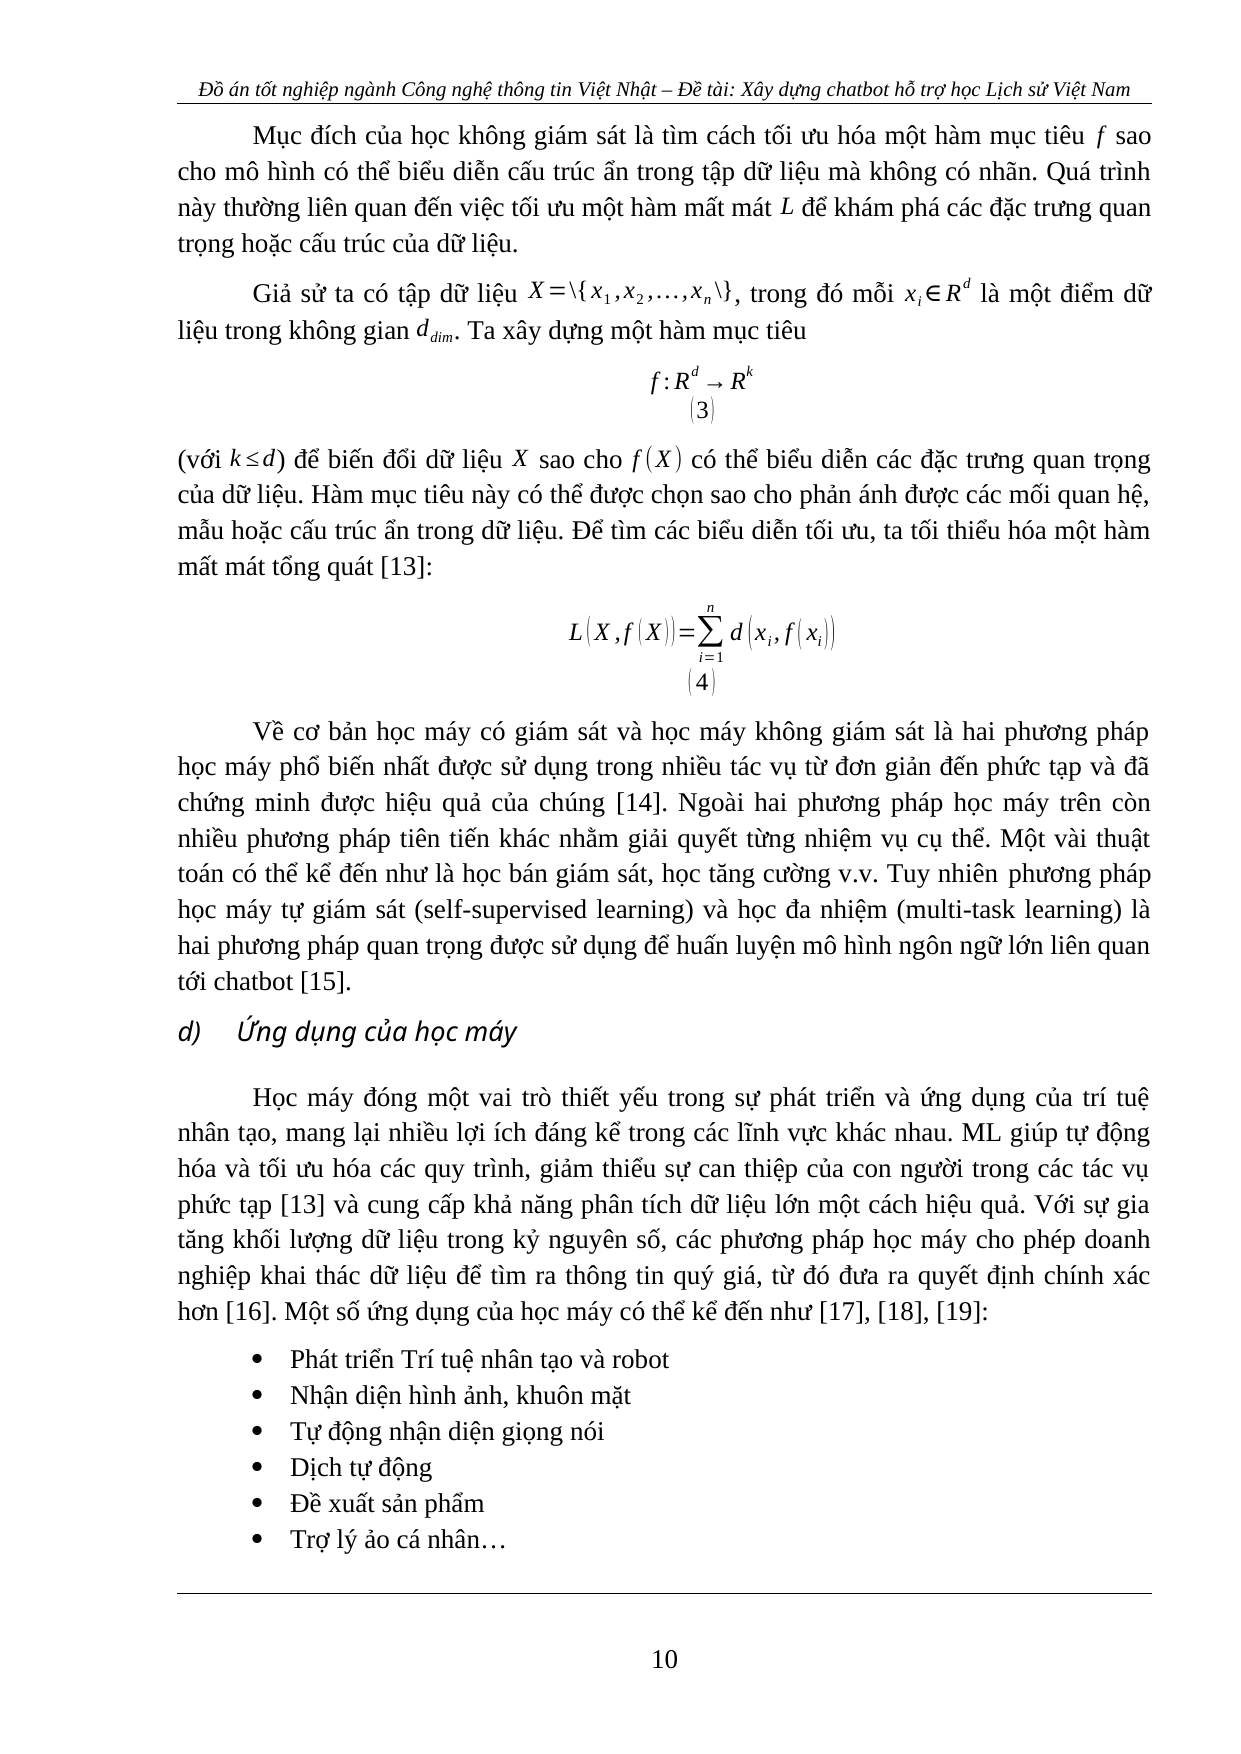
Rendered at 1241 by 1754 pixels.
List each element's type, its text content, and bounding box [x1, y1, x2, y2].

text Về cơ bản học máy có giám sát và học máy không giám sát là hai phương pháp học máy phổ biến nhất được sử dụng trong nhiều tác vụ từ đơn giản đến phức tạp và đã chứng minh được hiệu quả của chúng . Ngoài hai phương pháp học máy trên còn nhiều phương pháp tiên tiến khác nhằm giải quyết từng nhiệm vụ cụ thể. Một vài thuật toán có thể kể đến như là học bán giám sát, học tăng cường v.v. Tuy nhiên phương pháp học máy tự giám sát (self-supervised learning) và học đa nhiệm (multi-task learning) là hai phương pháp quan trọng được sử dụng để huấn luyện mô hình ngôn ngữ lớn liên quan tới chatbot . [177, 714, 1152, 996]
list Nhận diện hình ảnh, khuôn mặt [252, 1379, 1152, 1411]
subtitle Ứng dụng của học máy [177, 1013, 1152, 1050]
text (với ) để biến đổi dữ liệu sao cho có thể biểu diễn các đặc trưng quan trọng của dữ liệu. Hàm mục tiêu này có thể được chọn sao cho phản ánh được các mối quan hệ, mẫu hoặc cấu trúc ẩn trong dữ liệu. Để tìm các biểu diễn tối ưu, ta tối thiểu hóa một hàm mất mát tổng quát : [177, 443, 1152, 581]
text Học máy đóng một vai trò thiết yếu trong sự phát triển và ứng dụng của trí tuệ nhân tạo, mang lại nhiều lợi ích đáng kể trong các lĩnh vực khác nhau. ML giúp tự động hóa và tối ưu hóa các quy trình, giảm thiểu sự can thiệp của con người trong các tác vụ phức tạp và cung cấp khả năng phân tích dữ liệu lớn một cách hiệu quả. Với sự gia tăng khối lượng dữ liệu trong kỷ nguyên số, các phương pháp học máy cho phép doanh nghiệp khai thác dữ liệu để tìm ra thông tin quý giá, từ đó đưa ra quyết định chính xác hơn . Một số ứng dụng của học máy có thể kể đến như : [177, 1081, 1152, 1326]
text Mục đích của học không giám sát là tìm cách tối ưu hóa một hàm mục tiêu sao cho mô hình có thể biểu diễn cấu trúc ẩn trong tập dữ liệu mà không có nhãn. Quá trình này thường liên quan đến việc tối ưu một hàm mất mát để khám phá các đặc trưng quan trọng hoặc cấu trúc của dữ liệu. [177, 119, 1152, 258]
list Đề xuất sản phẩm [252, 1487, 1152, 1518]
list Trợ lý ảo cá nhân… [252, 1523, 1152, 1554]
text Giả sử ta có tập dữ liệu , trong đó mỗi là một điểm dữ liệu trong không gian . Ta xây dựng một hàm mục tiêu [177, 275, 1152, 346]
list Phát triển Trí tuệ nhân tạo và robot [252, 1343, 1152, 1374]
list Dịch tự động [252, 1451, 1152, 1482]
list Tự động nhận diện giọng nói [252, 1415, 1152, 1446]
